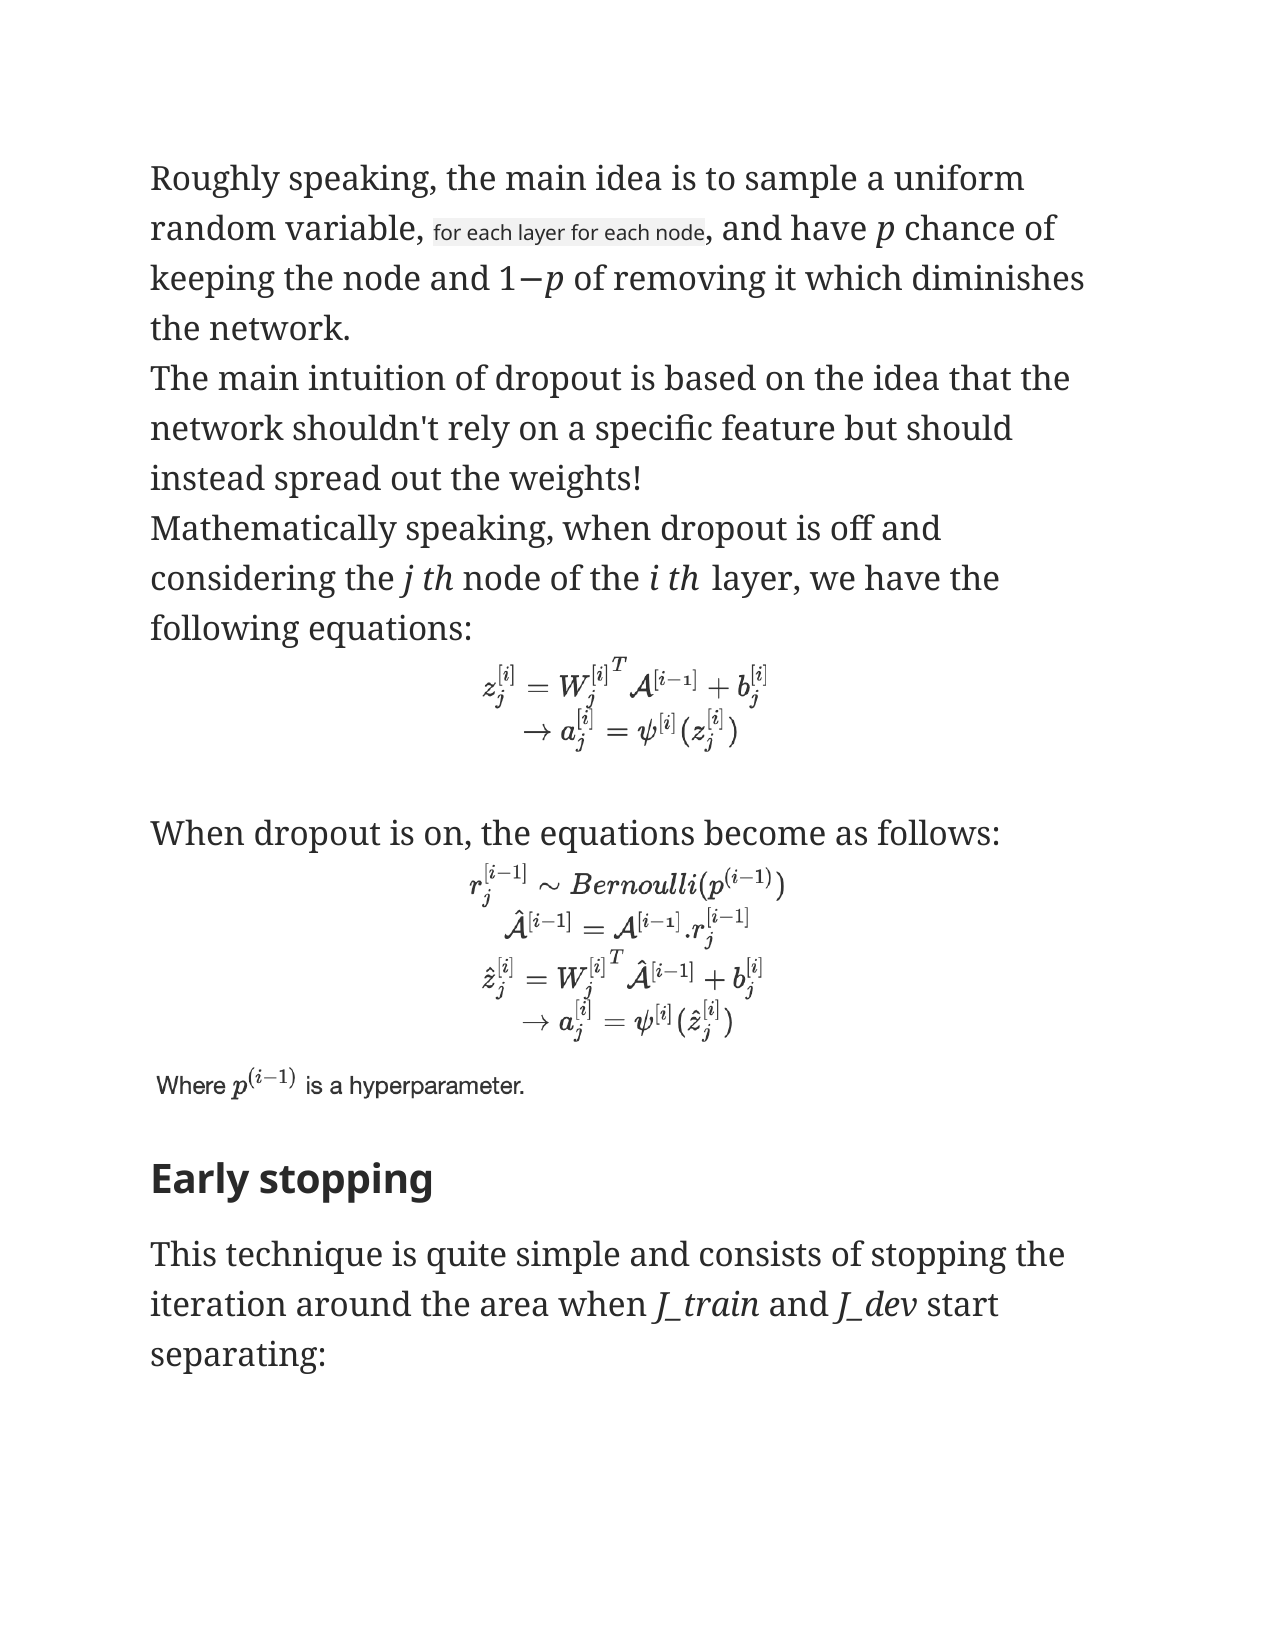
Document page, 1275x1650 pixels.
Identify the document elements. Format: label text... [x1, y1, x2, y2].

text This technique is quite simple and consists of stopping the iteration around the area when J_train​ and J_dev​ start separating: [150, 1227, 1125, 1377]
text When dropout is on, the equations become as follows: [150, 805, 1125, 854]
picture [150, 854, 1125, 1107]
picture [150, 650, 1125, 755]
text Roughly speaking, the main idea is to sample a uniform random variable, for each layer for each node, and have p chance of keeping the node and 1−p of removing it which diminishes the network. The main intuition of dropout is based on the idea that the network shouldn't rely on a specific feature but should instead spread out the weights! Mathematically speaking, when dropout is off and considering the j th node of the i th layer, we have the following equations: [150, 150, 1125, 650]
text Early stopping [150, 1150, 1125, 1205]
